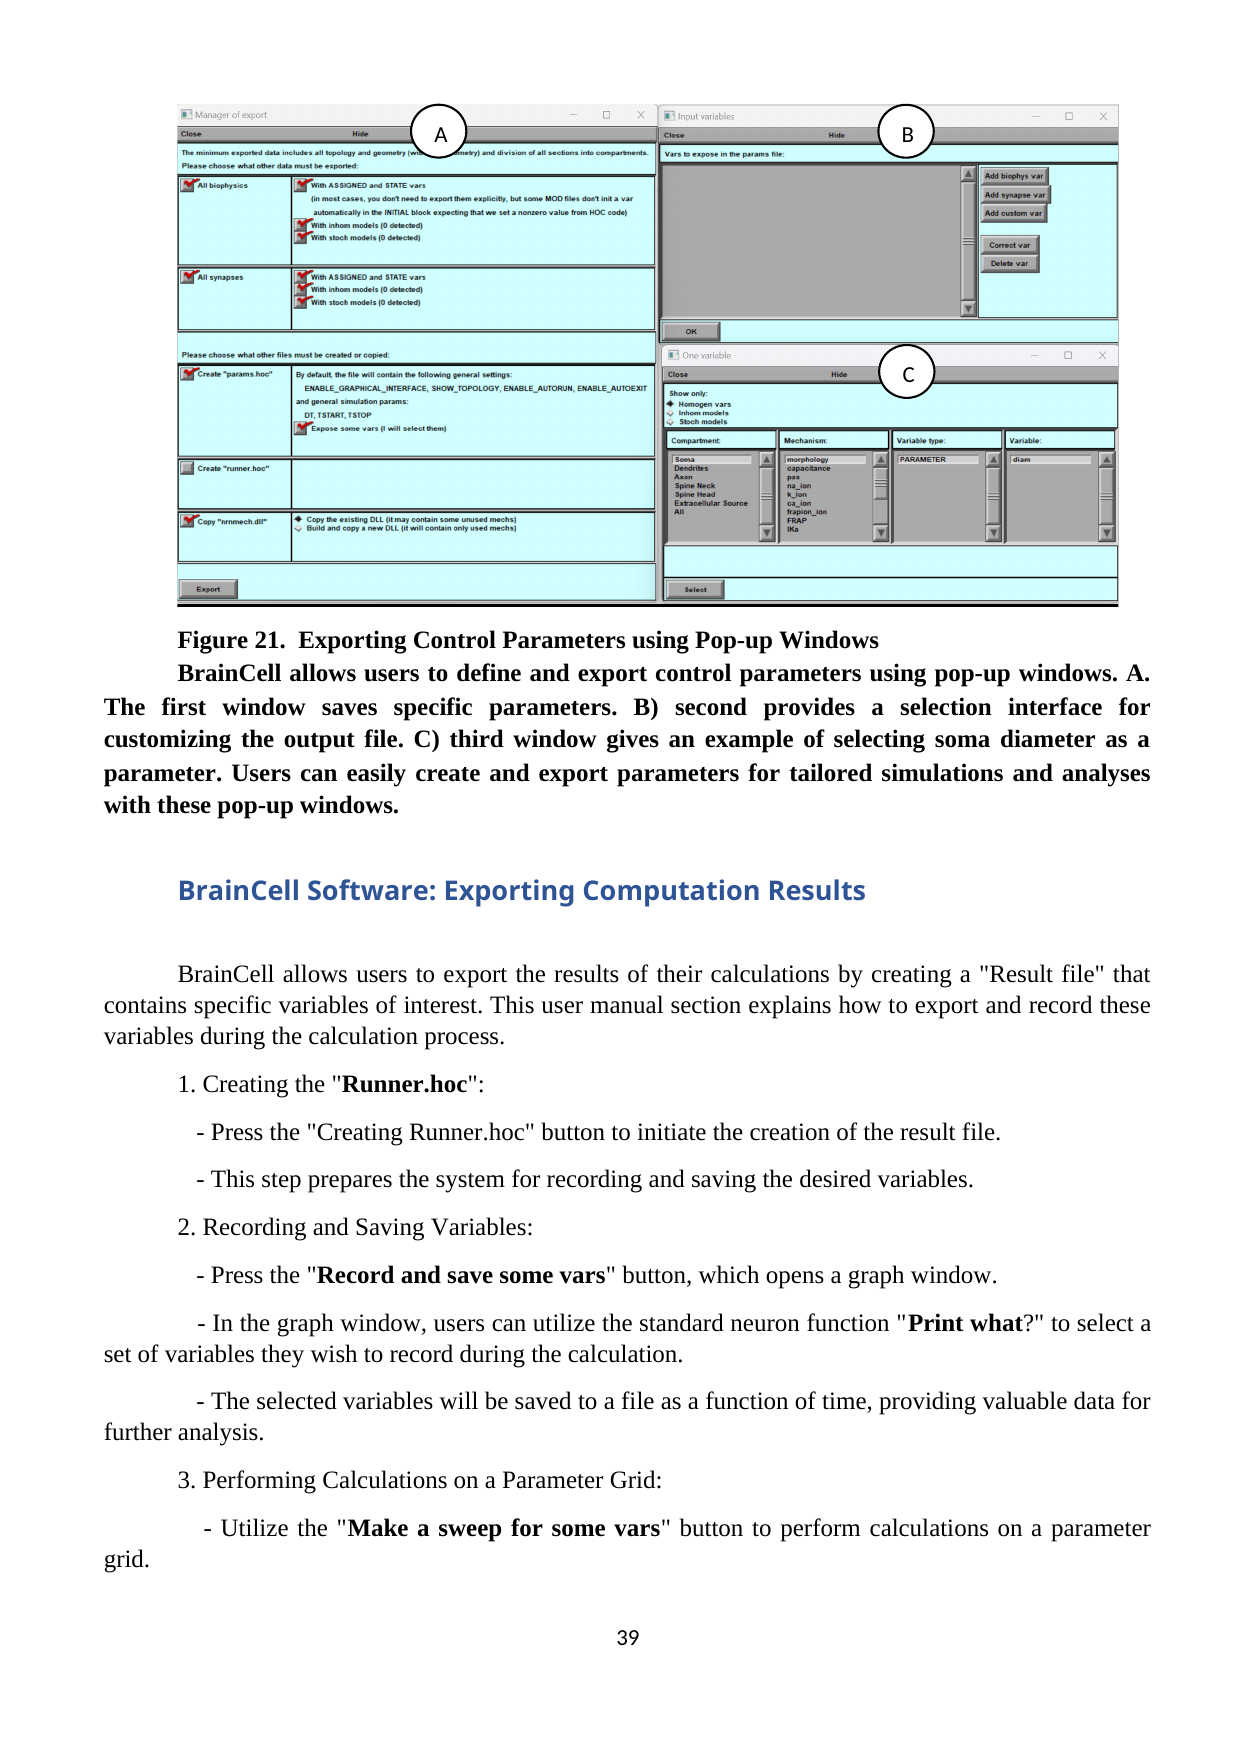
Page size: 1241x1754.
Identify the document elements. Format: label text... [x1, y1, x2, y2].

text - Press the "Record and save some vars" button, which opens a graph window. [103, 1260, 1152, 1289]
text - Utilize the "Make a sweep for some vars" button to perform calculations on a parameter grid. [103, 1513, 1152, 1573]
text BrainCell allows users to define and export control parameters using pop-up windows. A. The first window saves specific parameters. B) second provides a selection interface for customizing the output file. C) third window gives an example of selecting soma diameter as a parameter. Users can easily create and export parameters for tailored simulations and analyses with these pop-up windows. [103, 658, 1152, 819]
text 2. Recording and Saving Variables: [103, 1212, 1152, 1241]
text - The selected variables will be saved to a file as a function of time, providing valuable data for further analysis. [103, 1386, 1152, 1446]
text Figure 21. Exporting Control Parameters using Pop-up Windows [103, 625, 1152, 654]
text 1. Creating the "Runner.hoc": [103, 1069, 1152, 1098]
text 3. Performing Calculations on a Parameter Grid: [103, 1465, 1152, 1494]
subtitle BrainCell Software: Exporting Computation Results [103, 872, 1152, 909]
text - Press the "Creating Runner.hoc" button to initiate the creation of the result file. [103, 1117, 1152, 1146]
text - This step prepares the system for recording and saving the desired variables. [103, 1164, 1152, 1193]
text - In the graph window, users can utilize the standard neuron function "Print what?" to select a set of variables they wish to record during the calculation. [103, 1308, 1152, 1367]
text BrainCell allows users to export the results of their calculations by creating a "Result file" that contains specific variables of interest. This user manual section explains how to export and record these variables during the calculation process. [103, 959, 1152, 1050]
picture [177, 104, 1119, 607]
